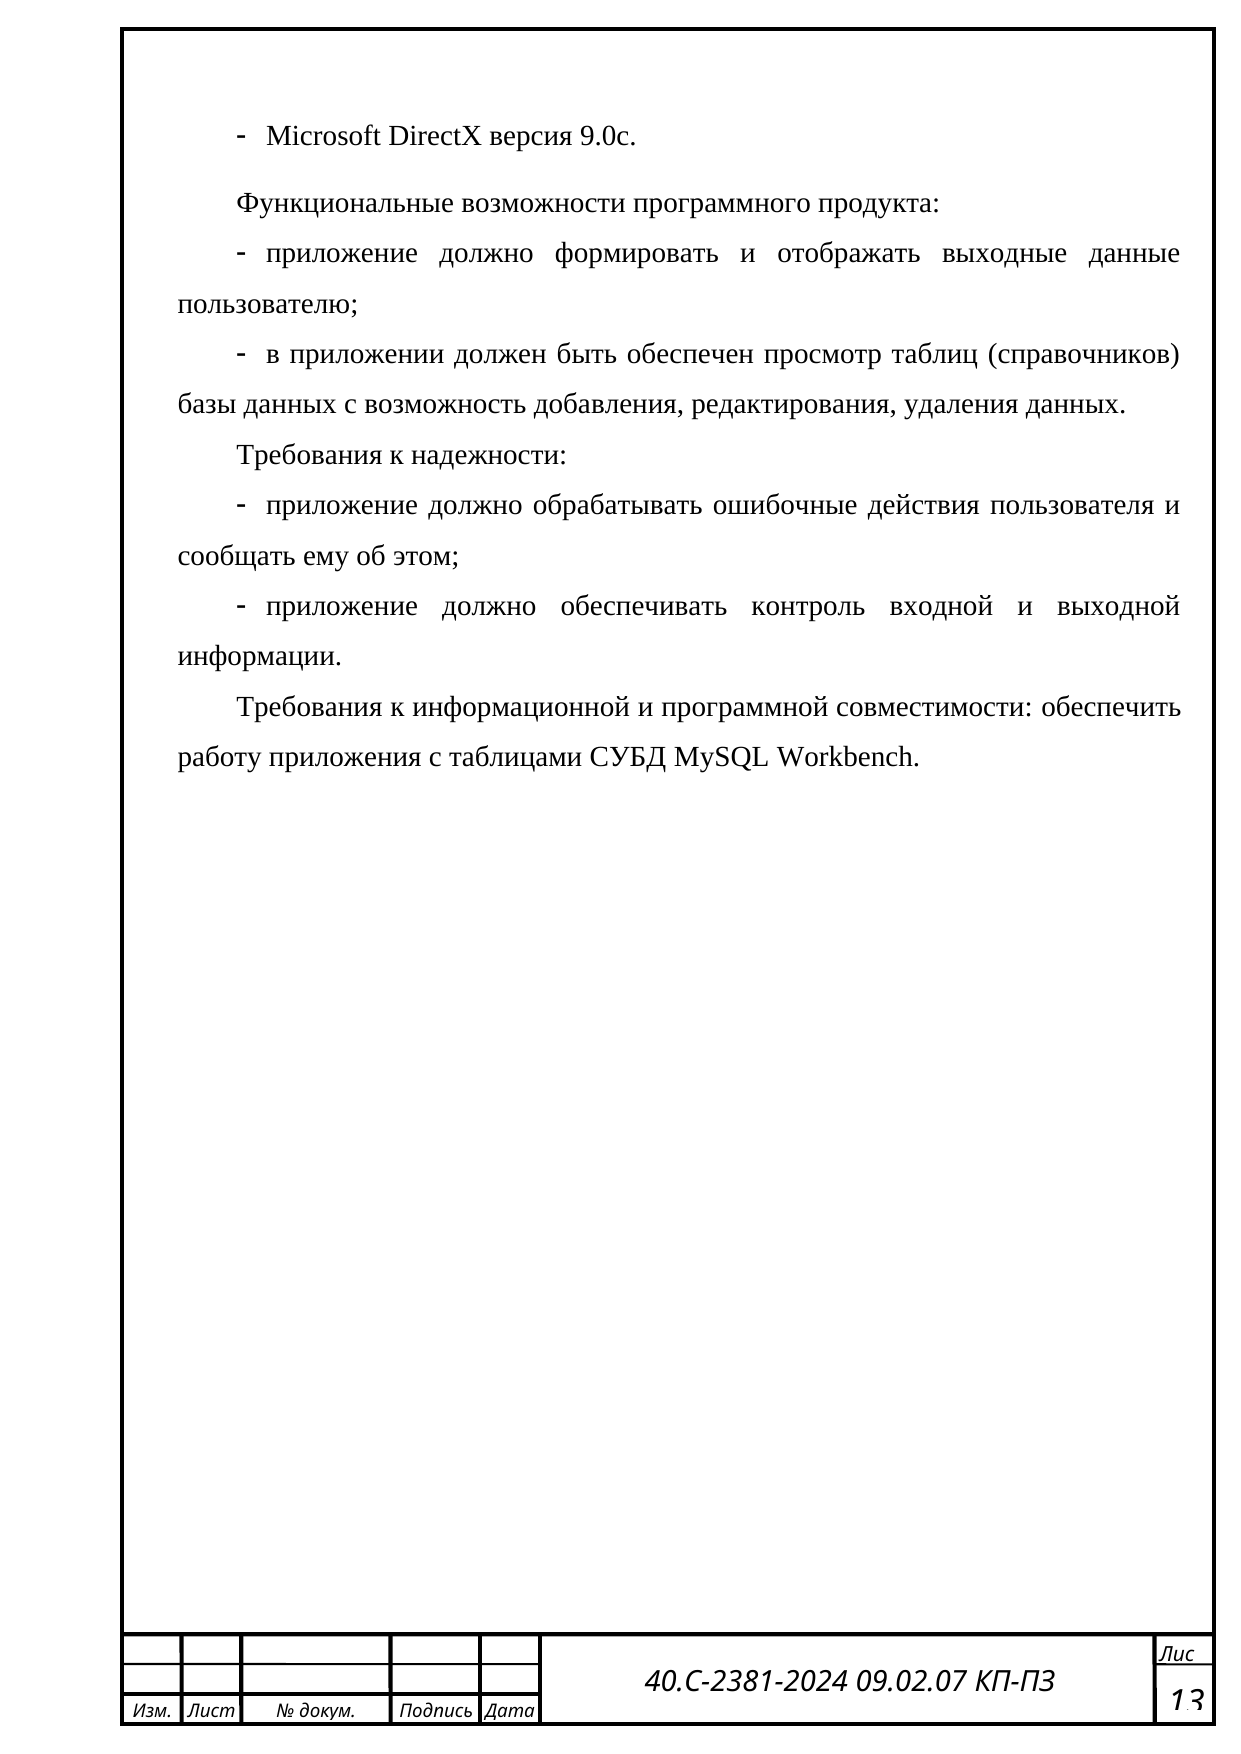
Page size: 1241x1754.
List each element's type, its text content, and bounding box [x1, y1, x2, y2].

text Требования к информационной и программной совместимости: обеспечить работу приложения с таблицами СУБД MySQL Workbench. [177, 689, 1181, 773]
list в приложении должен быть обеспечен просмотр таблиц (справочников) базы данных с возможность добавления, редактирования, удаления данных. [177, 336, 1181, 420]
text Требования к надежности: [177, 437, 1181, 471]
text Функциональные возможности программного продукта: [177, 185, 1181, 219]
list приложение должно обеспечивать контроль входной и выходной информации. [177, 588, 1181, 672]
list Microsoft DirectX версия 9.0c. [177, 118, 1181, 152]
list приложение должно обрабатывать ошибочные действия пользователя и сообщать ему об этом; [177, 487, 1181, 571]
list приложение должно формировать и отображать выходные данные пользователю; [177, 236, 1181, 319]
